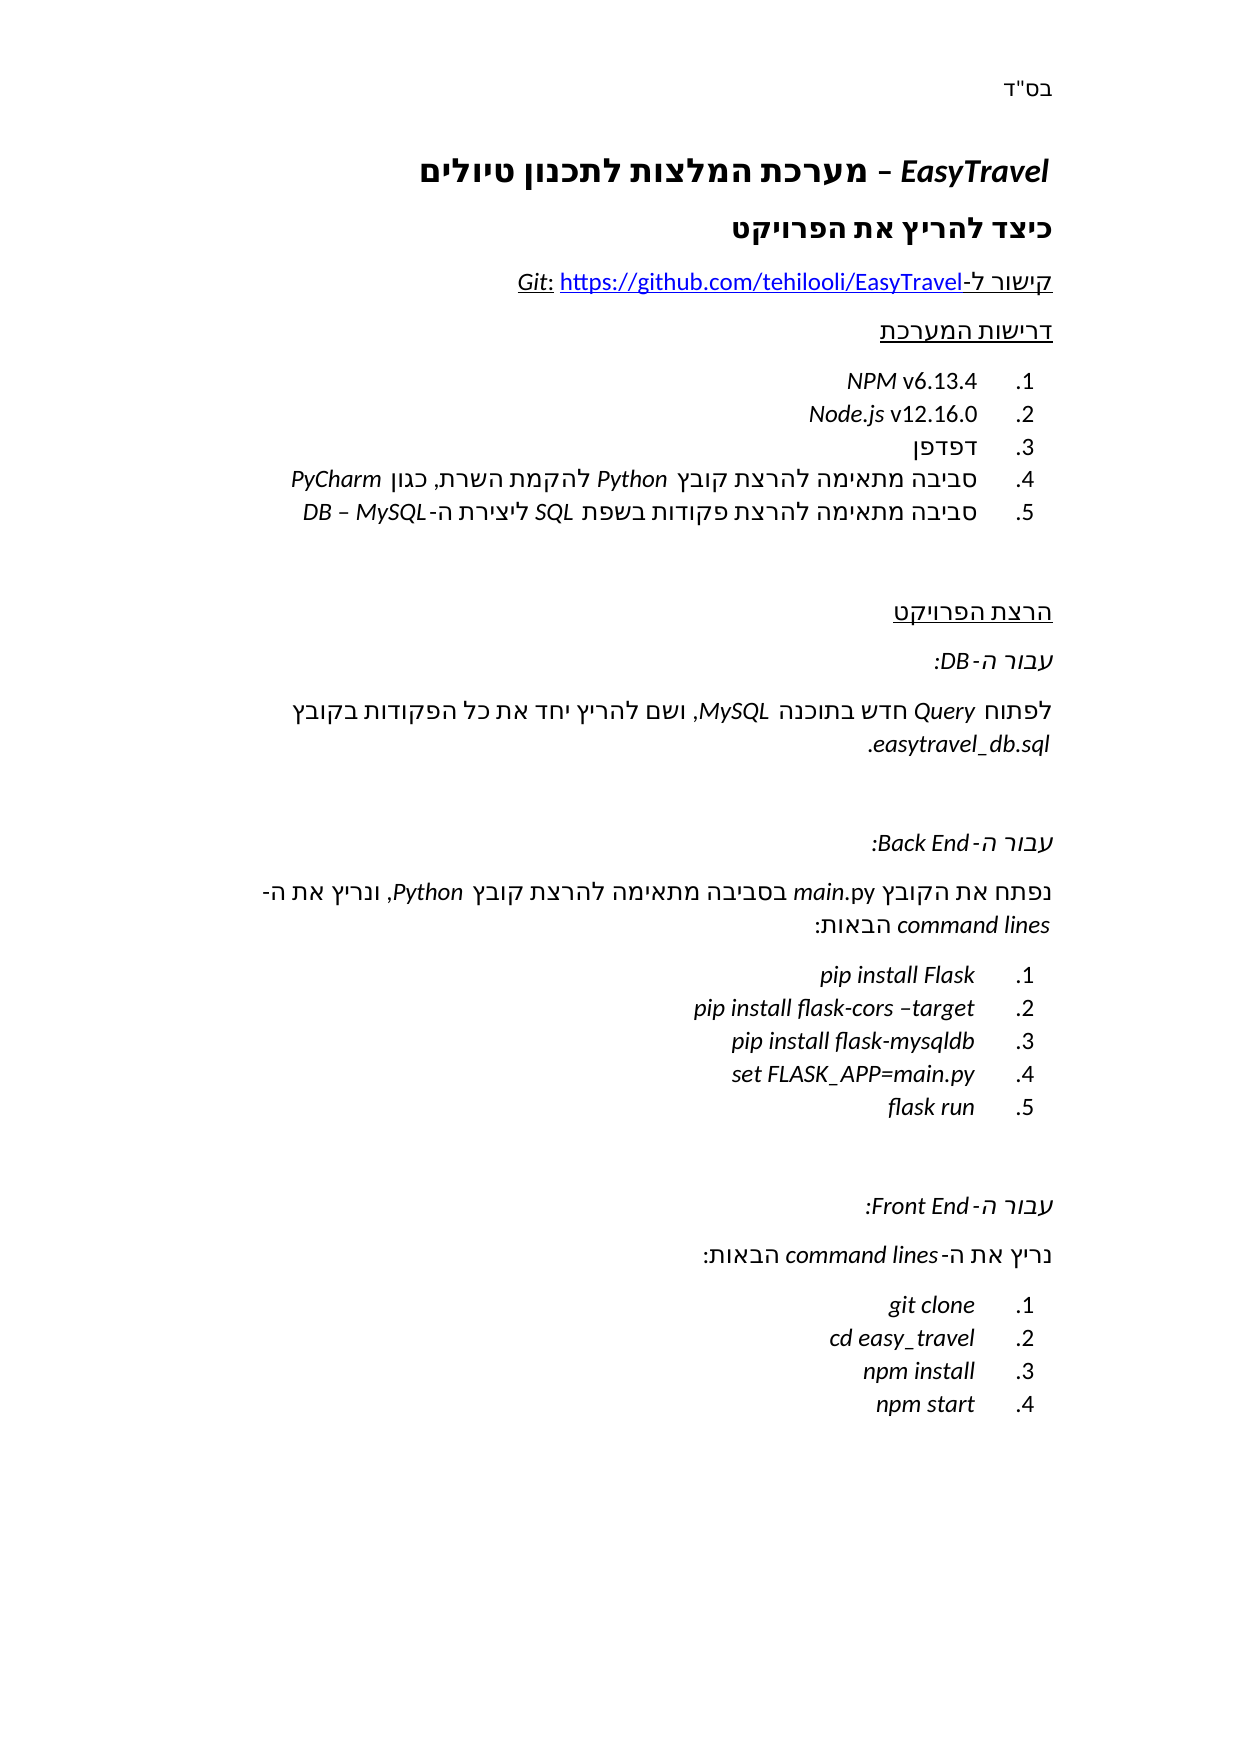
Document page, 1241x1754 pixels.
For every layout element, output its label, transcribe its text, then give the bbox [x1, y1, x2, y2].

list cd easy_travel [187, 1322, 1015, 1352]
text דרישות המערכת [187, 315, 1053, 346]
list סביבה מתאימה להרצת קובץ Python להקמת השרת, כגון PyCharm [187, 464, 1015, 494]
list npm start [187, 1388, 1015, 1418]
text נריץ את ה-command lines הבאות: [187, 1239, 1053, 1270]
list דפדפן [187, 431, 1015, 461]
list Node.js v12.16.0 [187, 398, 1015, 428]
text לפתוח Query חדש בתוכנה MySQL, ושם להריץ יחד את כל הפקודות בקובץ easytravel_db.sql. [187, 695, 1053, 758]
text עבור ה-Front End: [187, 1190, 1053, 1220]
text נפתח את הקובץ main.py בסביבה מתאימה להרצת קובץ Python, ונריץ את ה-command lines הבאות: [187, 877, 1053, 940]
list NPM v6.13.4 [187, 365, 1015, 395]
list npm install [187, 1355, 1015, 1385]
text כיצד להריץ את הפרויקט [187, 211, 1053, 246]
list set FLASK_APP=main.py [187, 1058, 1015, 1088]
text EasyTravel – מערכת המלצות לתכנון טיולים [187, 150, 1053, 191]
text הרצת הפרויקט [187, 596, 1053, 626]
text קישור ל-Git: https://github.com/tehilooli/EasyTravel [187, 266, 1053, 296]
list pip install Flask [187, 959, 1015, 989]
text עבור ה-DB: [187, 645, 1053, 676]
text עבור ה-Back End: [187, 827, 1053, 857]
list pip install flask-mysqldb [187, 1025, 1015, 1055]
list סביבה מתאימה להרצת פקודות בשפת SQL ליצירת ה-DB – MySQL [187, 497, 1015, 527]
list git clone [187, 1289, 1015, 1319]
list pip install flask-cors –target [187, 992, 1015, 1022]
list flask run [187, 1091, 1015, 1121]
